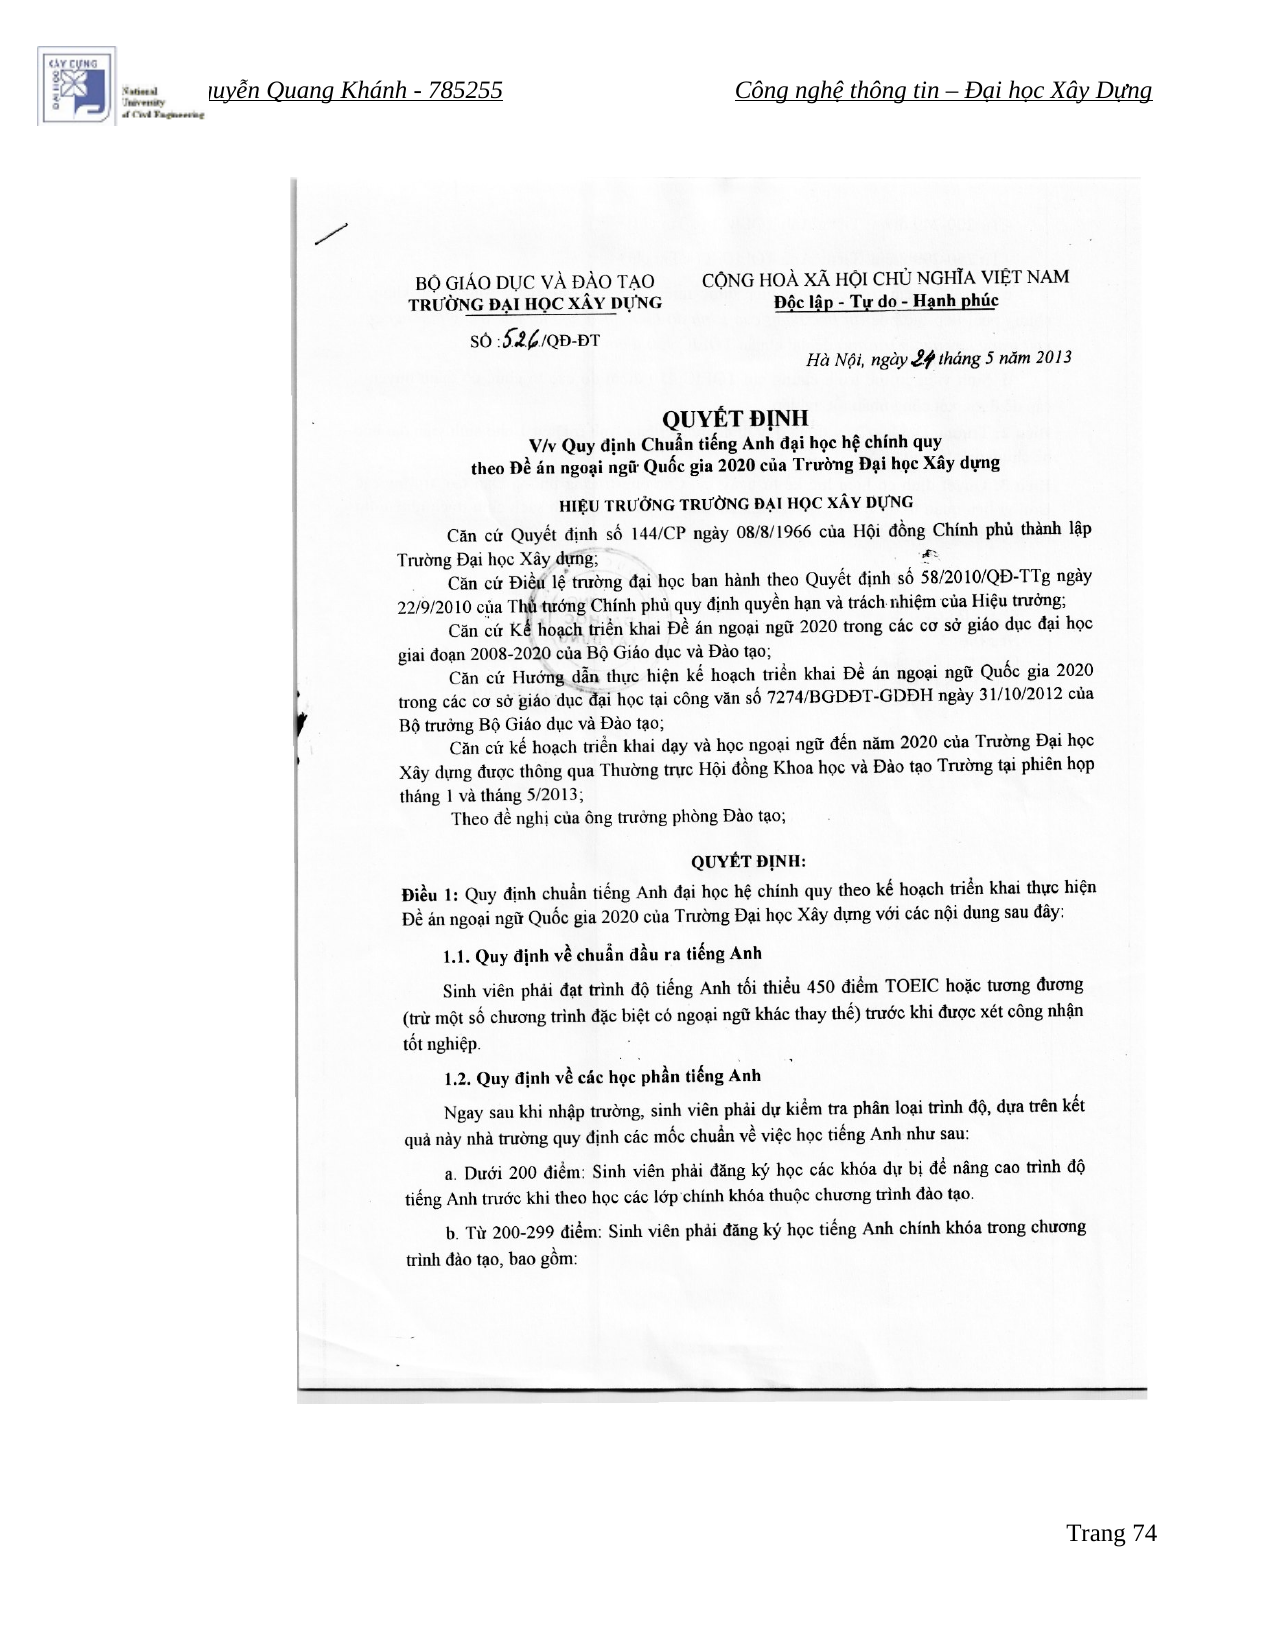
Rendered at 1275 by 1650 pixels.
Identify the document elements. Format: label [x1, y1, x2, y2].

picture [290, 177, 1148, 1404]
picture [37, 46, 209, 125]
